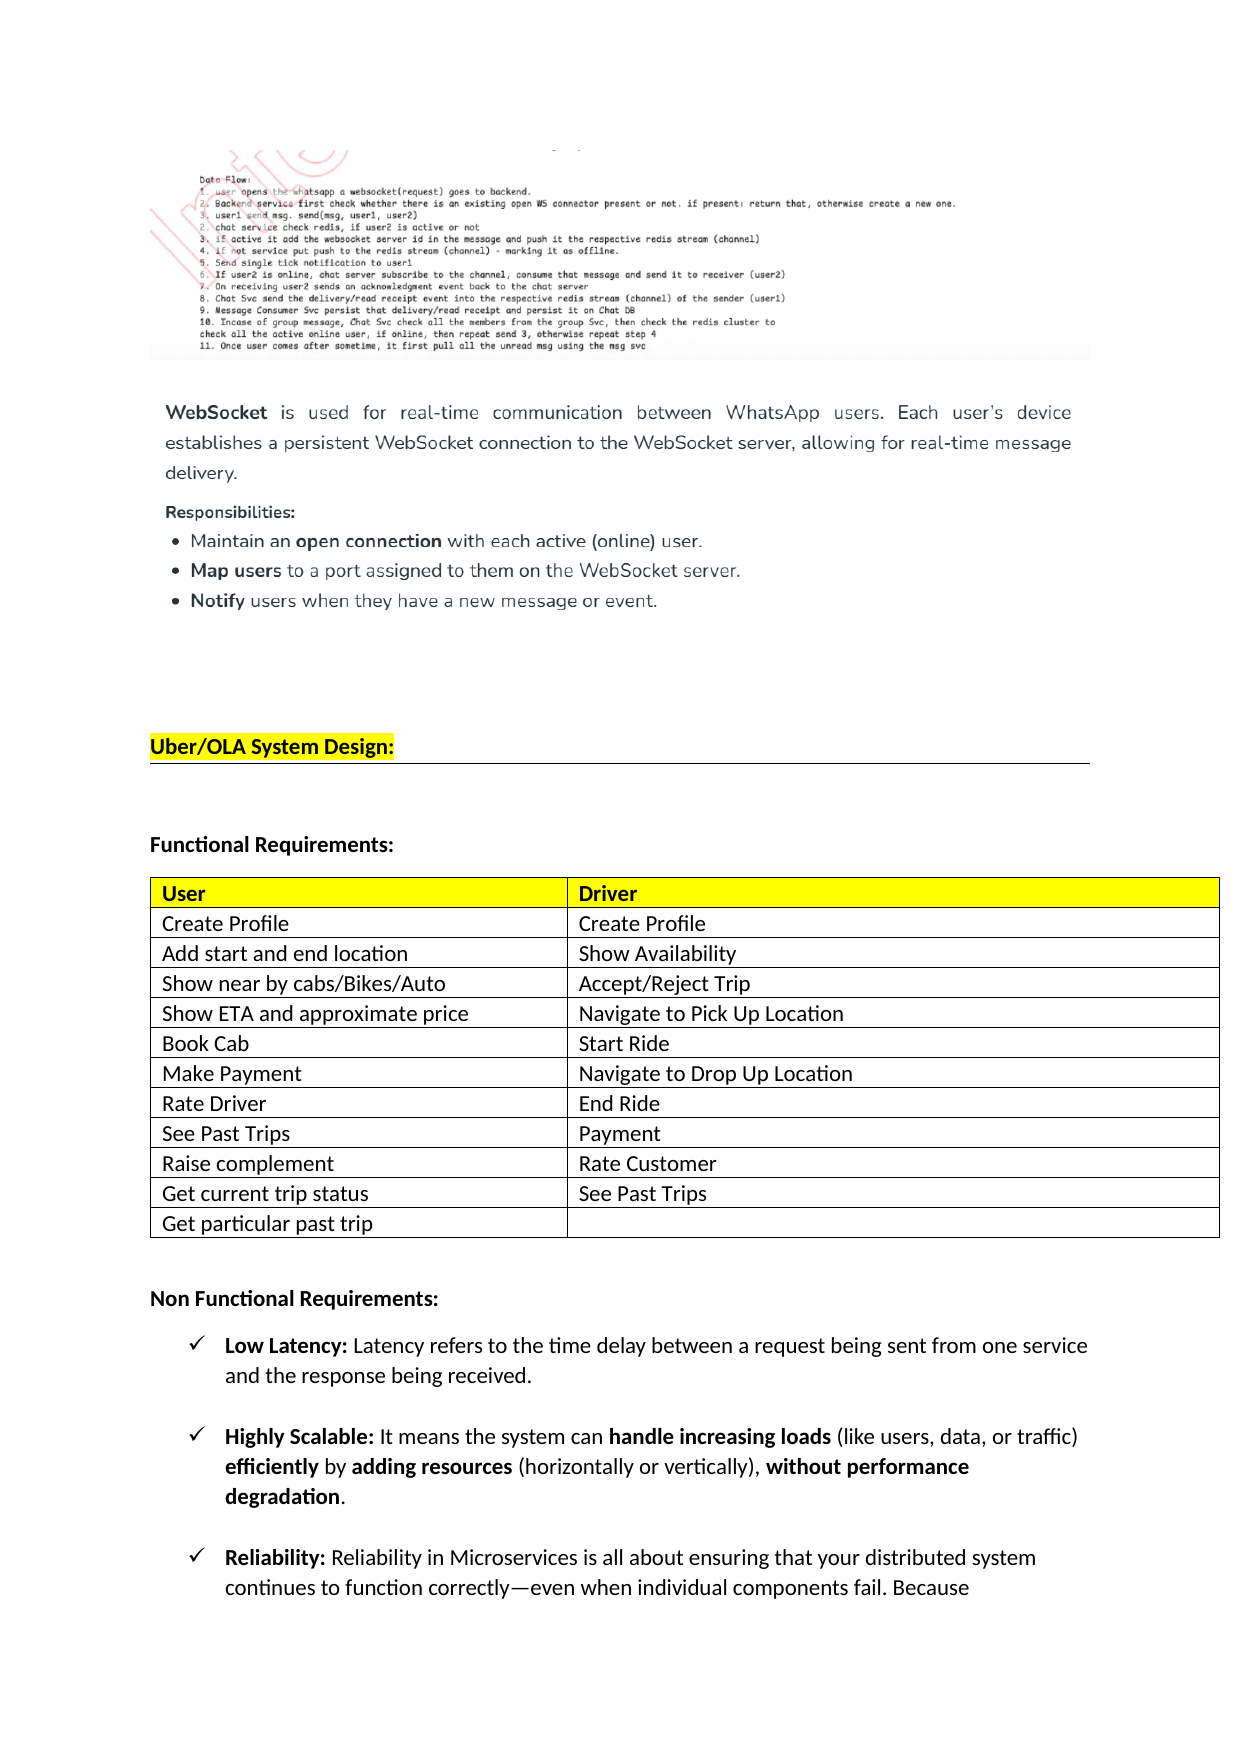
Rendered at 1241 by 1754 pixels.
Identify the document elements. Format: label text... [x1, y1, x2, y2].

table_cell Book Cab [151, 1028, 567, 1057]
table_cell See Past Trips [151, 1118, 567, 1147]
table_cell End Ride [568, 1088, 1219, 1117]
table_header User [151, 878, 567, 907]
table_cell Get current trip status [151, 1178, 567, 1207]
table_cell Create Profile [151, 908, 567, 937]
picture [150, 378, 1091, 620]
table_cell Show ETA and approximate price [151, 998, 567, 1027]
table_cell Add start and end location [151, 938, 567, 967]
table_cell Start Ride [568, 1028, 1219, 1057]
text Functional Requirements: [150, 830, 1090, 858]
table_header Driver [568, 878, 1219, 907]
table_cell Navigate to Pick Up Location [568, 998, 1219, 1027]
table_cell Create Profile [568, 908, 1219, 937]
table_cell Get particular past trip [151, 1208, 567, 1237]
table_cell Show near by cabs/Bikes/Auto [151, 968, 567, 997]
text Uber/OLA System Design: [150, 732, 1090, 763]
list Low Latency: Latency refers to the time delay between a request being sent from one service and the response being received. [187, 1331, 1090, 1390]
table_cell Rate Customer [568, 1148, 1219, 1177]
picture [150, 150, 1091, 360]
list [187, 1543, 1090, 1601]
table_cell [568, 1208, 1219, 1237]
text Non Functional Requirements: [150, 1284, 1090, 1313]
table_cell Show Availability [568, 938, 1219, 967]
table_cell Rate Driver [151, 1088, 567, 1117]
table_cell Navigate to Drop Up Location [568, 1058, 1219, 1087]
table_cell Make Payment [151, 1058, 567, 1087]
table_cell Raise complement [151, 1148, 567, 1177]
list Highly Scalable: It means the system can handle increasing loads (like users, data, or traffic) efficiently by adding resources (horizontally or vertically), without performance degradation. [187, 1422, 1090, 1511]
table_cell See Past Trips [568, 1178, 1219, 1207]
table_cell Accept/Reject Trip [568, 968, 1219, 997]
table_cell Payment [568, 1118, 1219, 1147]
